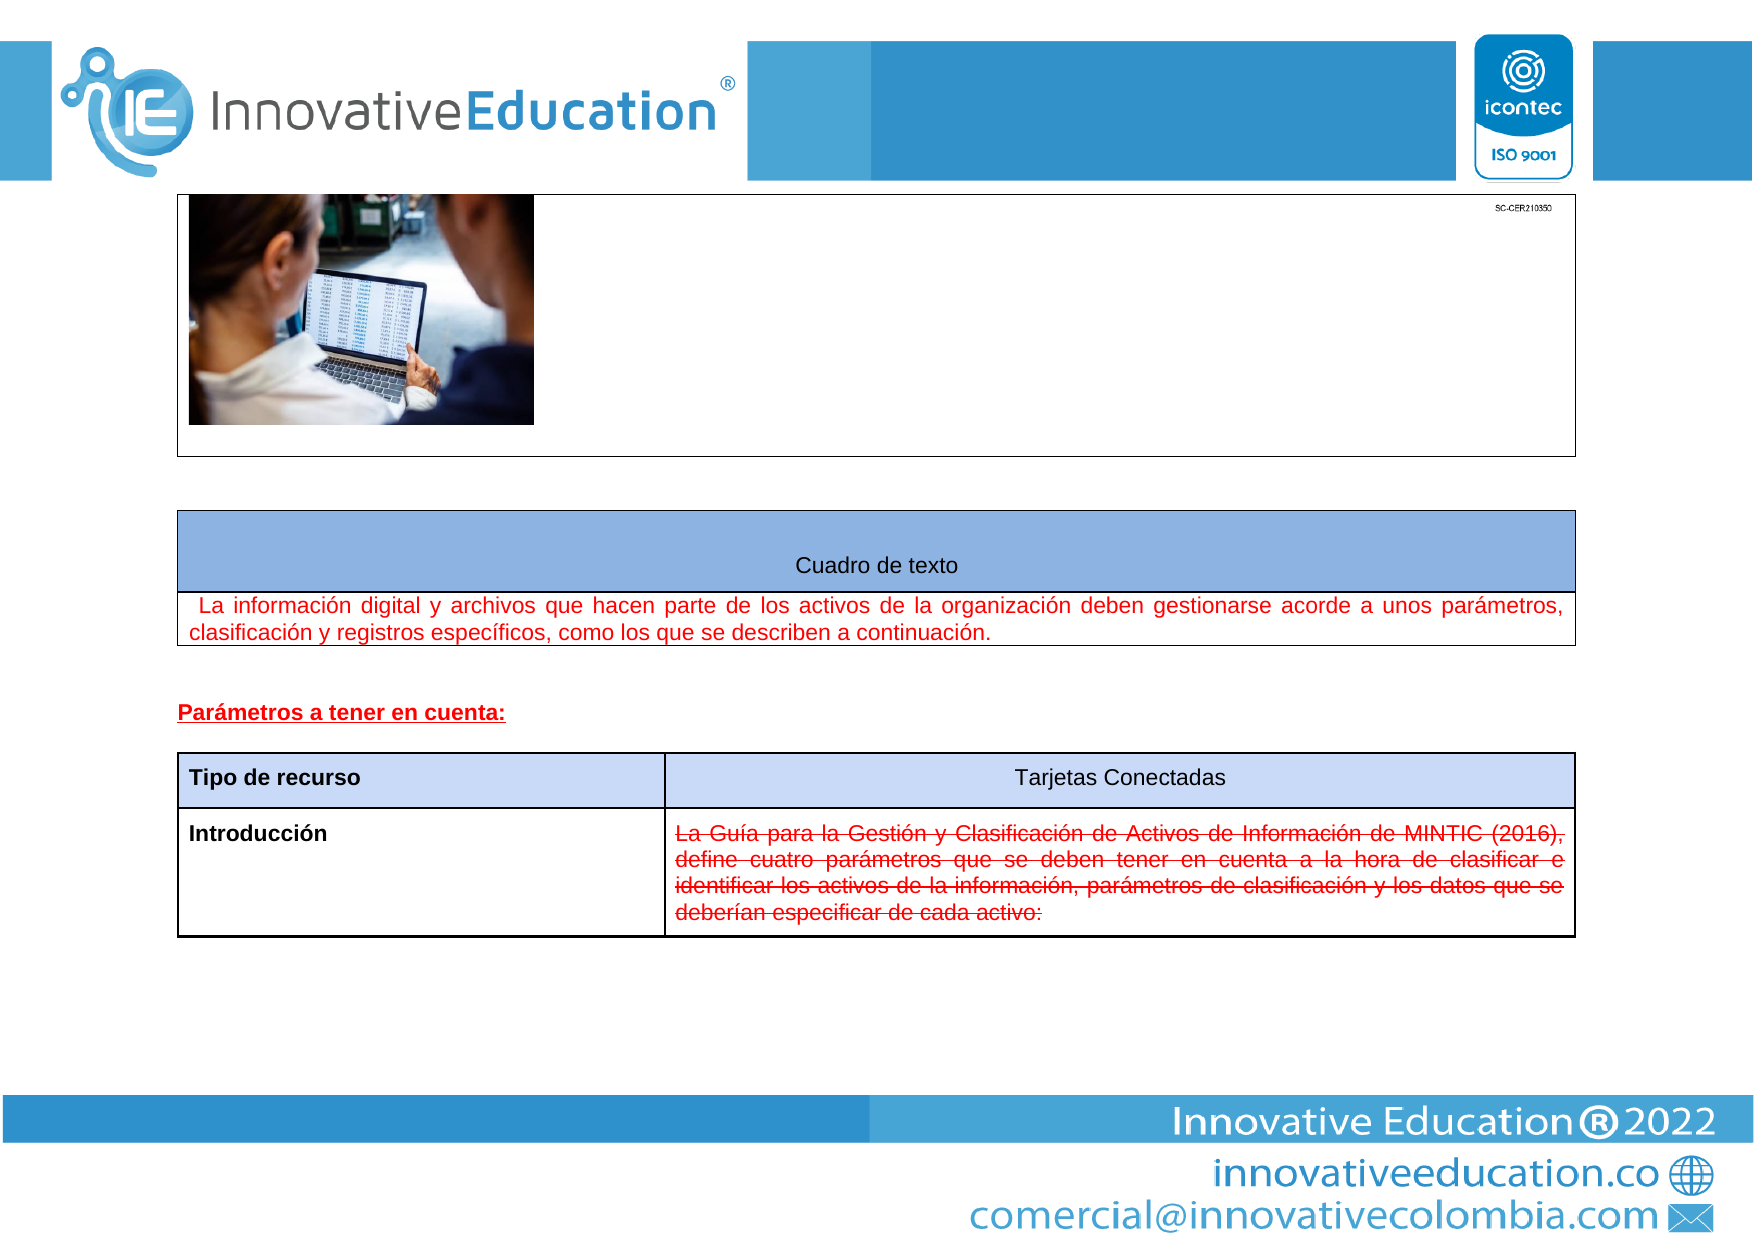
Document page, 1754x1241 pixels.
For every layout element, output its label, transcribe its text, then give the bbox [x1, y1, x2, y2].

table_cell Introducción [179, 809, 664, 935]
text Parámetros a tener en cuenta: [177, 699, 1577, 725]
picture [0, 28, 1456, 425]
table_header Cuadro de texto [178, 511, 1575, 591]
table_header Tipo de recurso [179, 754, 664, 807]
table_header Tarjetas Conectadas [666, 754, 1574, 807]
table_cell La Guía para la Gestión y Clasificación de Activos de Información de MINTIC (2016), define cuatro parámetros que se deben tener en cuenta a la hora de clasificar e identificar los activos de la información, parámetros de clasificación y los datos que se deberían especificar de cada activo: [666, 809, 1574, 935]
picture [2, 1093, 1754, 1239]
picture [1593, 28, 1752, 194]
picture [1471, 32, 1576, 194]
table_cell La información digital y archivos que hacen parte de los activos de la organización deben gestionarse acorde a unos parámetros, clasificación y registros específicos, como los que se describen a continuación. [178, 593, 1575, 645]
